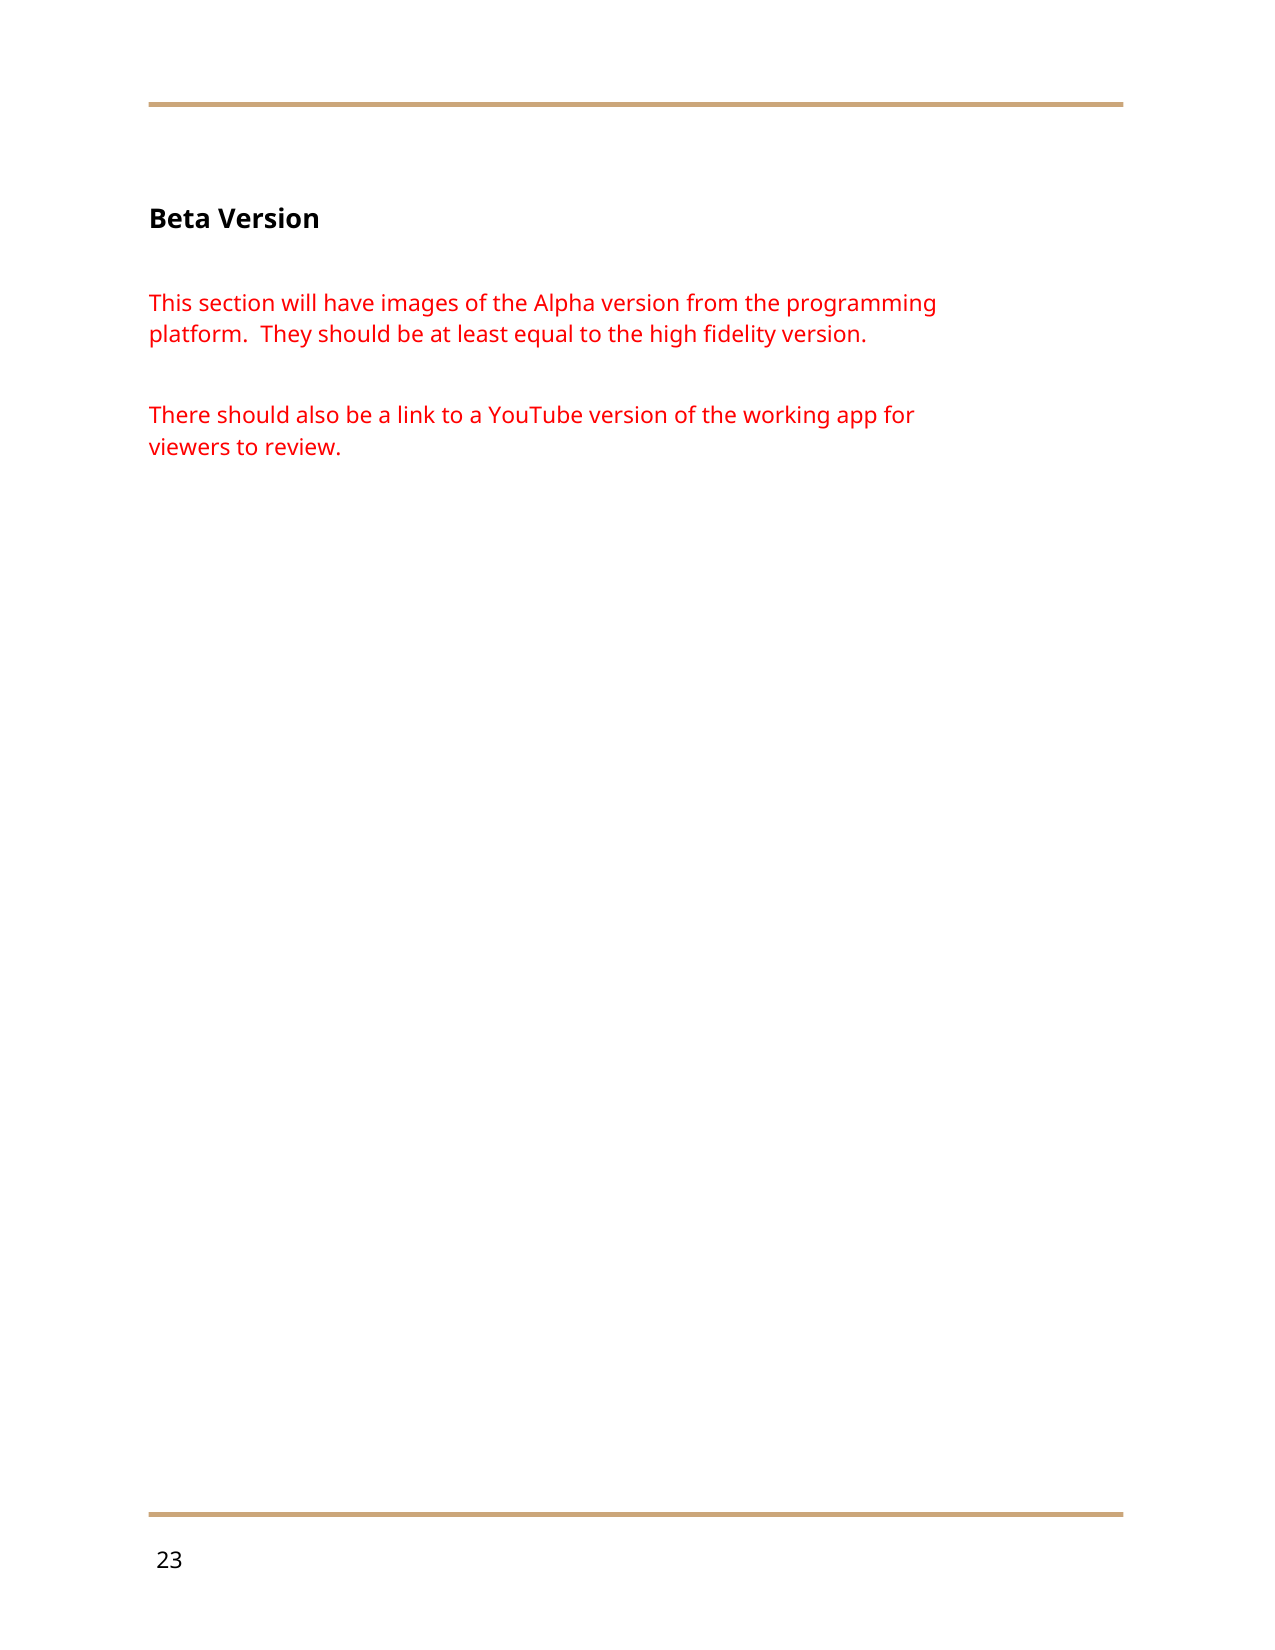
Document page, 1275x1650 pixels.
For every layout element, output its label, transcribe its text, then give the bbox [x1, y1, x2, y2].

subtitle This section will have images of the Alpha version from the programming platform. They should be at least equal to the high fidelity version. [148, 287, 939, 349]
picture [148, 1512, 1124, 1517]
picture [148, 102, 1124, 107]
subtitle There should also be a link to a YouTube version of the working app for viewers to review. [148, 399, 939, 462]
subtitle Beta Version [148, 200, 939, 237]
